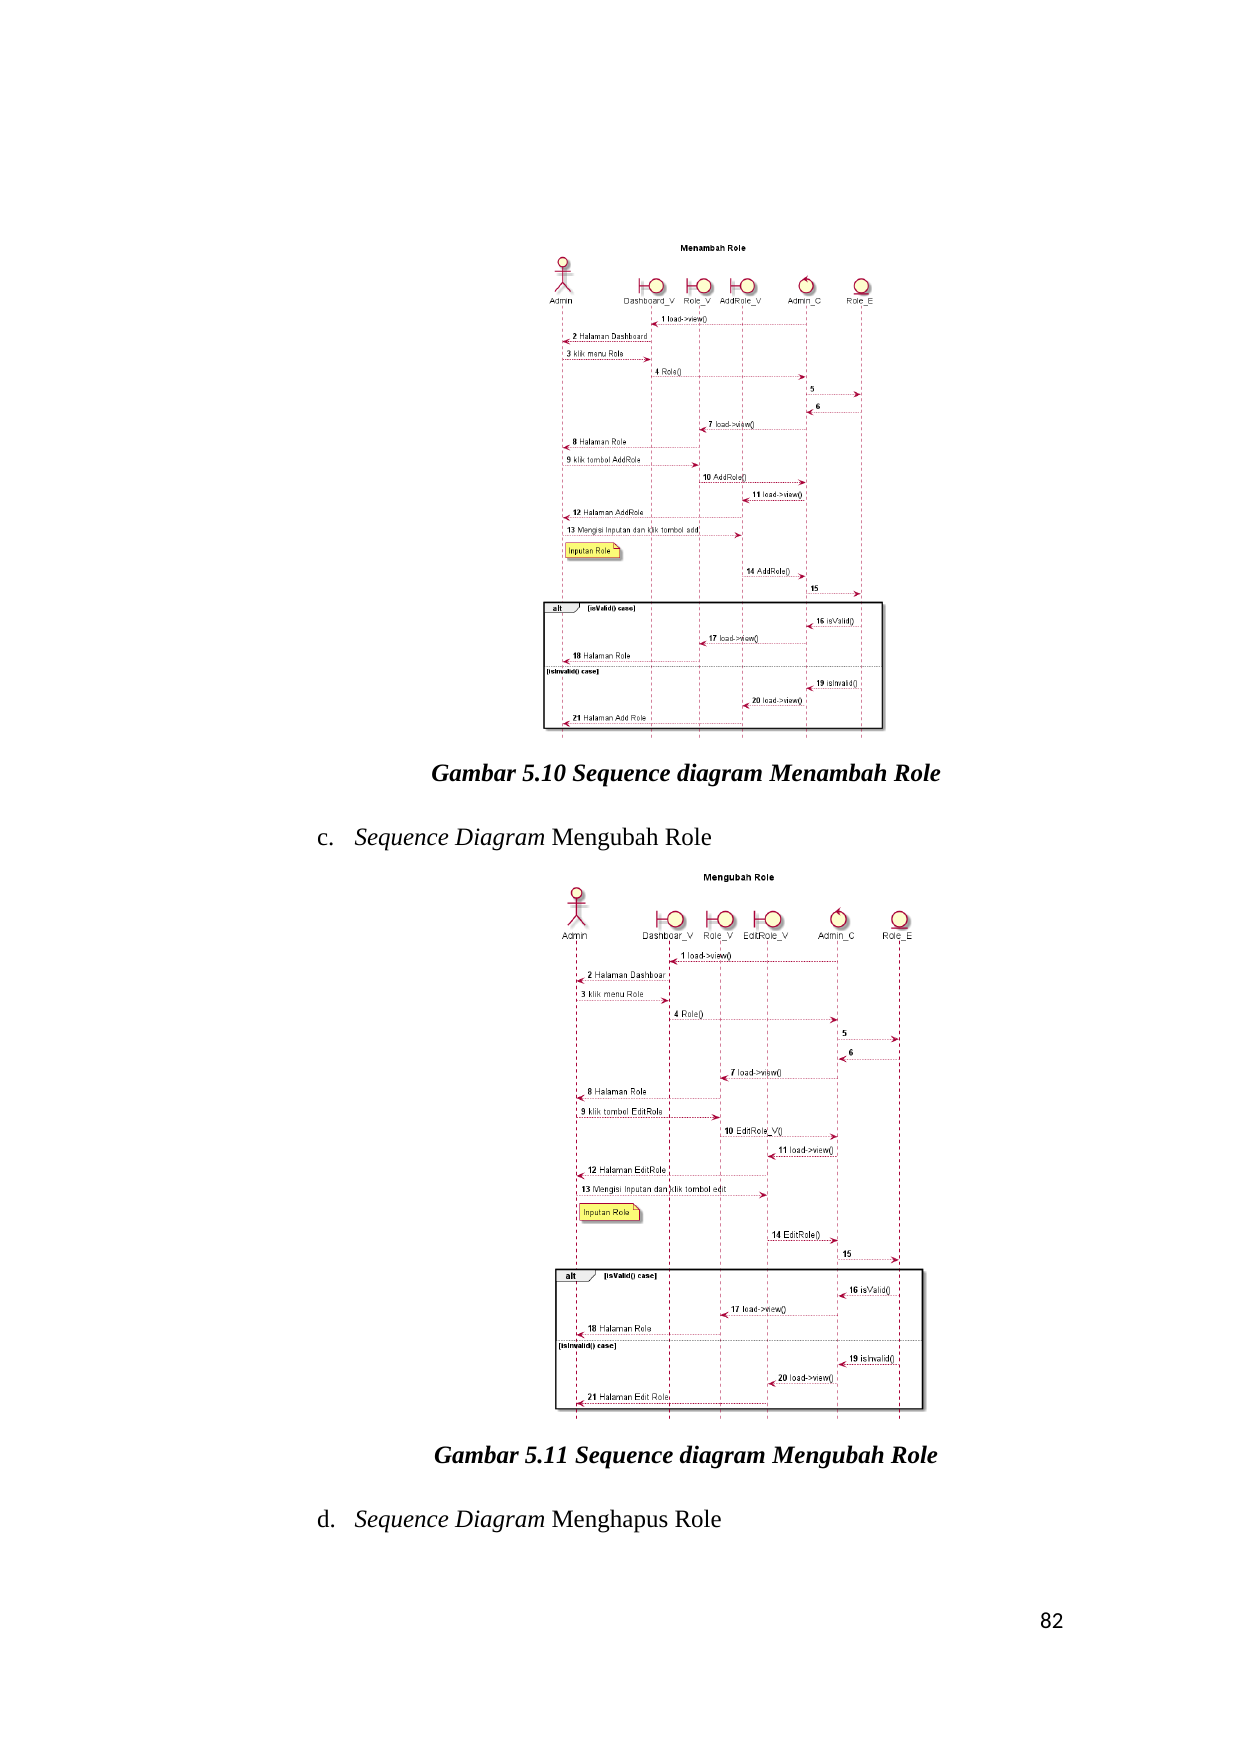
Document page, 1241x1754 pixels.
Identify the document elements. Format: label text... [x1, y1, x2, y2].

list Sequence Diagram Mengubah Role [317, 822, 1063, 851]
text Gambar 5.11 Sequence diagram Mengubah Role [311, 1440, 1063, 1469]
picture [547, 865, 929, 1426]
text Gambar 5.10 Sequence diagram Menambah Role [311, 758, 1063, 787]
picture [536, 236, 888, 744]
list Sequence Diagram Menghapus Role [317, 1504, 1063, 1533]
